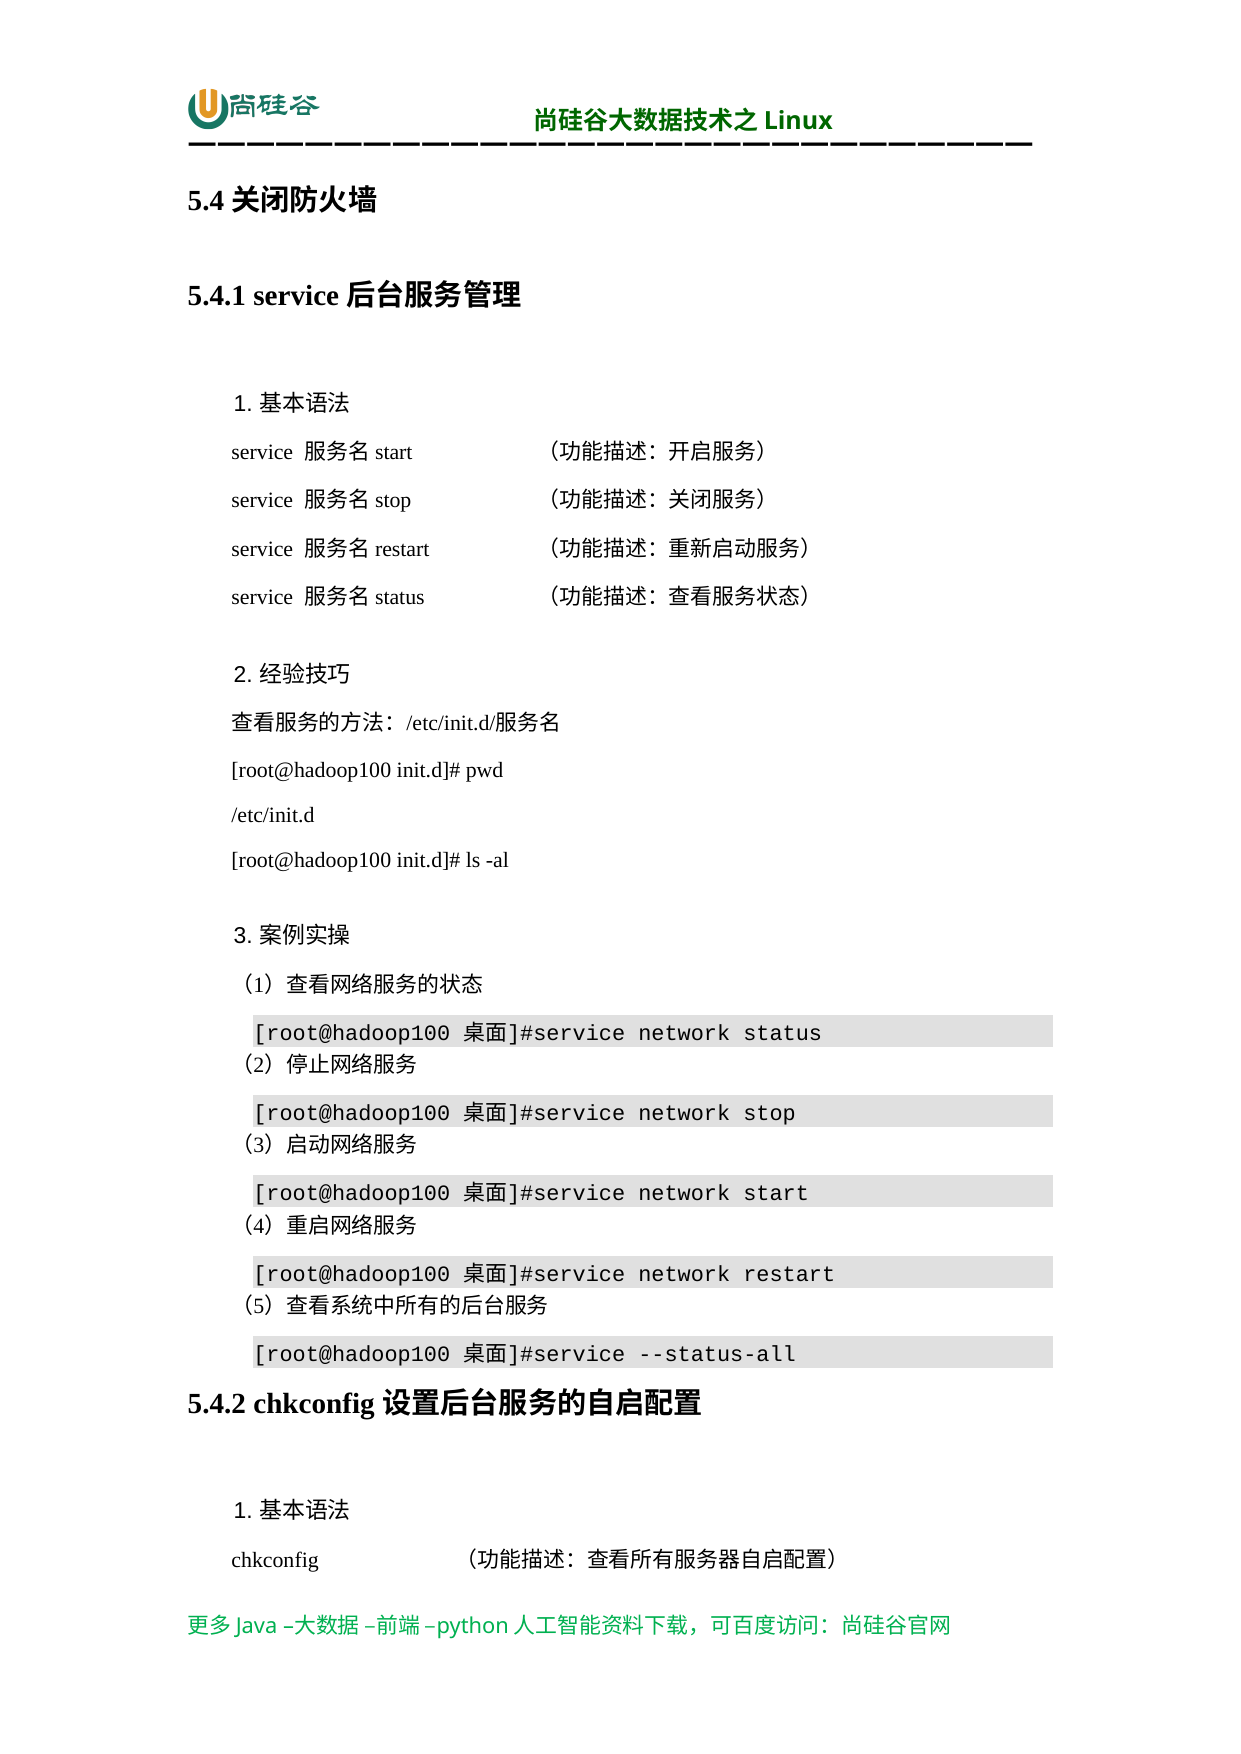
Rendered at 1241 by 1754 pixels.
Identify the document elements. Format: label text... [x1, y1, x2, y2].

text （5）查看系统中所有的后台服务 [231, 1288, 1053, 1320]
text 查看服务的方法：/etc/init.d/服务名 [187, 705, 1053, 737]
text （4）重启网络服务 [231, 1207, 1053, 1240]
text 1. 基本语法 [187, 369, 1053, 434]
text service 服务名 stop （功能描述：关闭服务） [231, 482, 1053, 514]
text [root@hadoop100 桌面]#service --status-all [253, 1336, 1053, 1368]
text [root@hadoop100 桌面]#service network stop [253, 1095, 1053, 1127]
text [root@hadoop100 init.d]# ls -al [231, 843, 1053, 876]
subtitle 5.4.1 service 后台服务管理 [187, 260, 1053, 325]
text 3. 案例实操 [187, 901, 1053, 966]
text service 服务名 status （功能描述：查看服务状态） [231, 579, 1053, 611]
text [root@hadoop100 init.d]# pwd [231, 753, 1053, 786]
text service 服务名 restart （功能描述：重新启动服务） [231, 530, 1053, 563]
text [root@hadoop100 桌面]#service network status [253, 1015, 1053, 1047]
text （2）停止网络服务 [231, 1047, 1053, 1079]
text [root@hadoop100 桌面]#service network restart [253, 1256, 1053, 1288]
subtitle 5.4.2 chkconfig 设置后台服务的自启配置 [187, 1368, 1053, 1433]
text [root@hadoop100 桌面]#service network start [253, 1175, 1053, 1207]
text service 服务名 start （功能描述：开启服务） [187, 434, 1053, 466]
picture [187, 88, 321, 130]
text /etc/init.d [231, 798, 1053, 831]
text 2. 经验技巧 [187, 640, 1053, 705]
text chkconfig （功能描述：查看所有服务器自启配置） [187, 1541, 1053, 1574]
text （1）查看网络服务的状态 [231, 966, 1053, 999]
text （3）启动网络服务 [231, 1127, 1053, 1159]
subtitle 5.4 关闭防火墙 [187, 165, 1053, 230]
text 1. 基本语法 [187, 1476, 1053, 1541]
